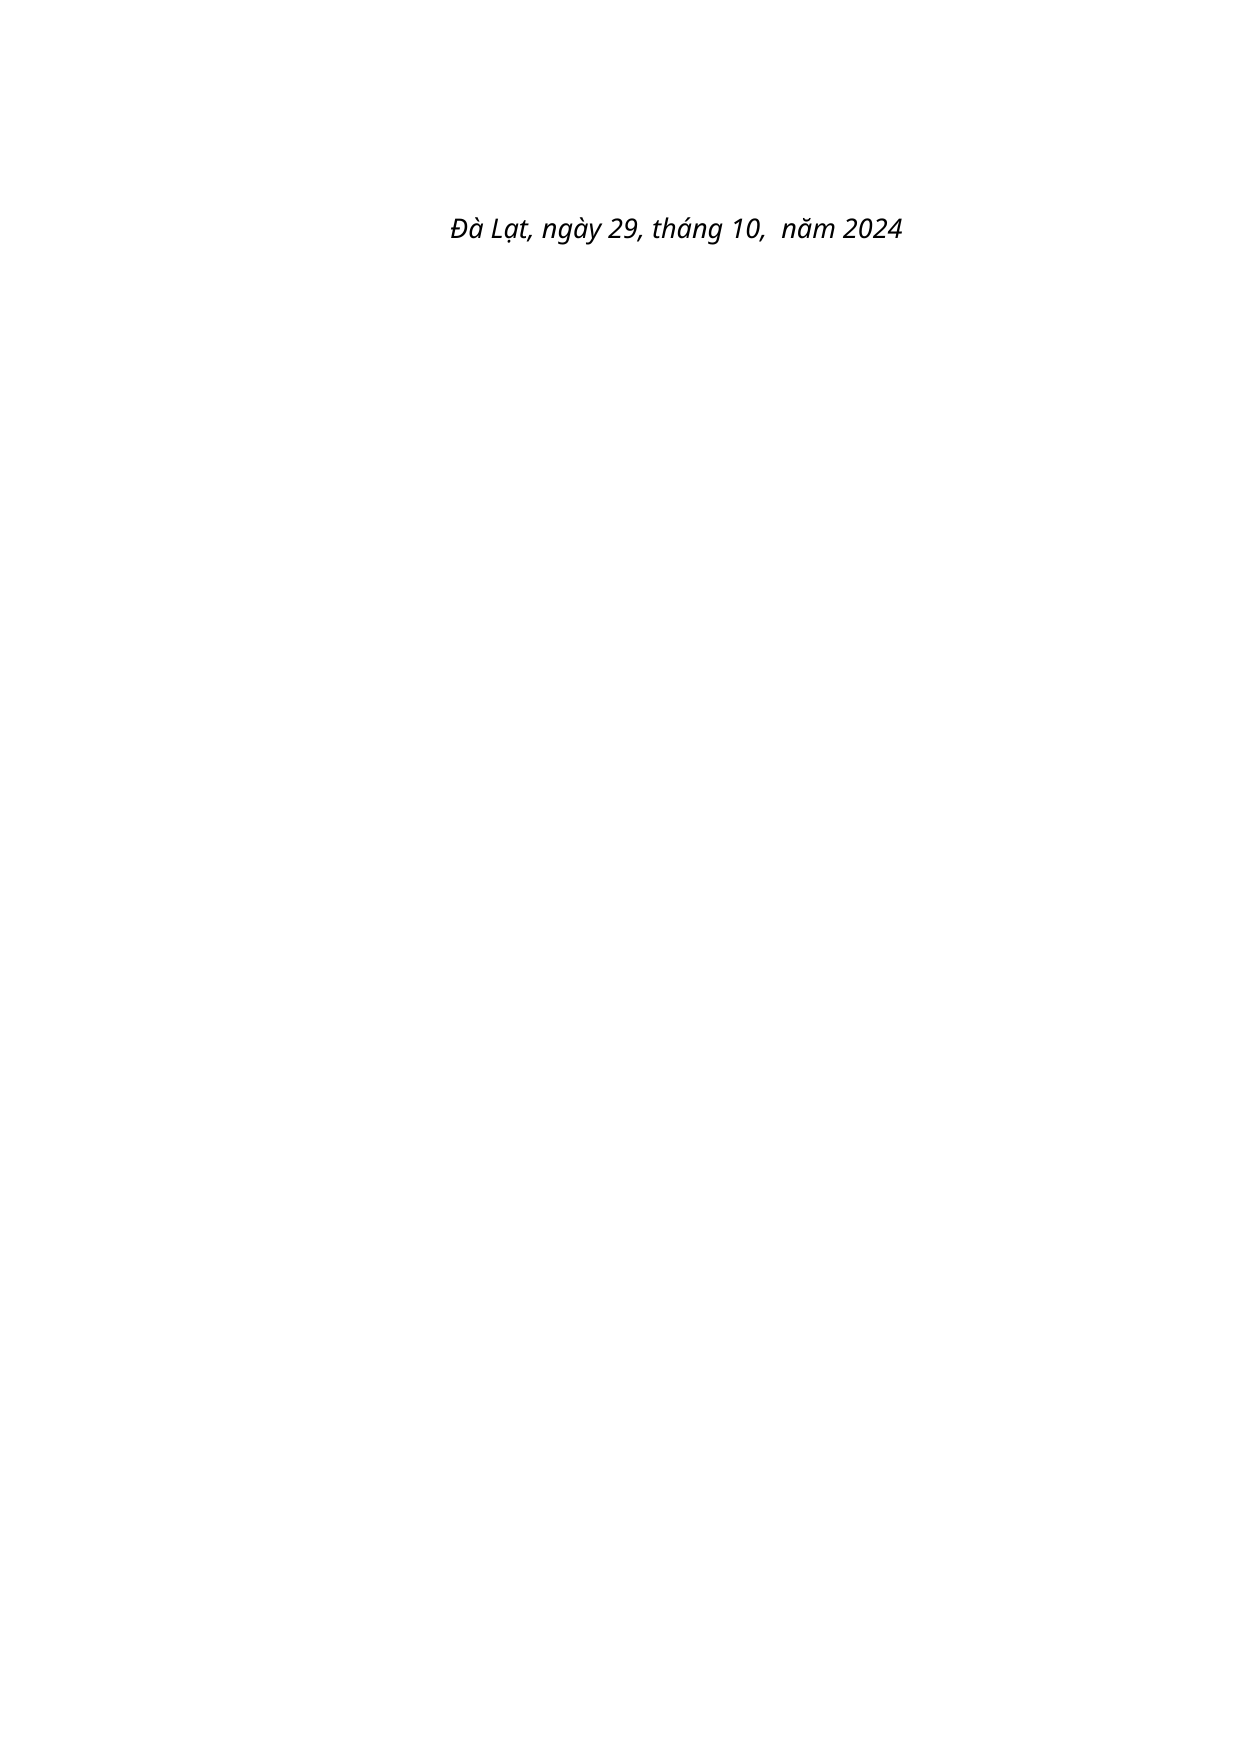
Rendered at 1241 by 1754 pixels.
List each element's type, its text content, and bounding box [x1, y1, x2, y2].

text Đà Lạt, ngày 29, tháng 10, năm 2024 [375, 210, 1090, 247]
